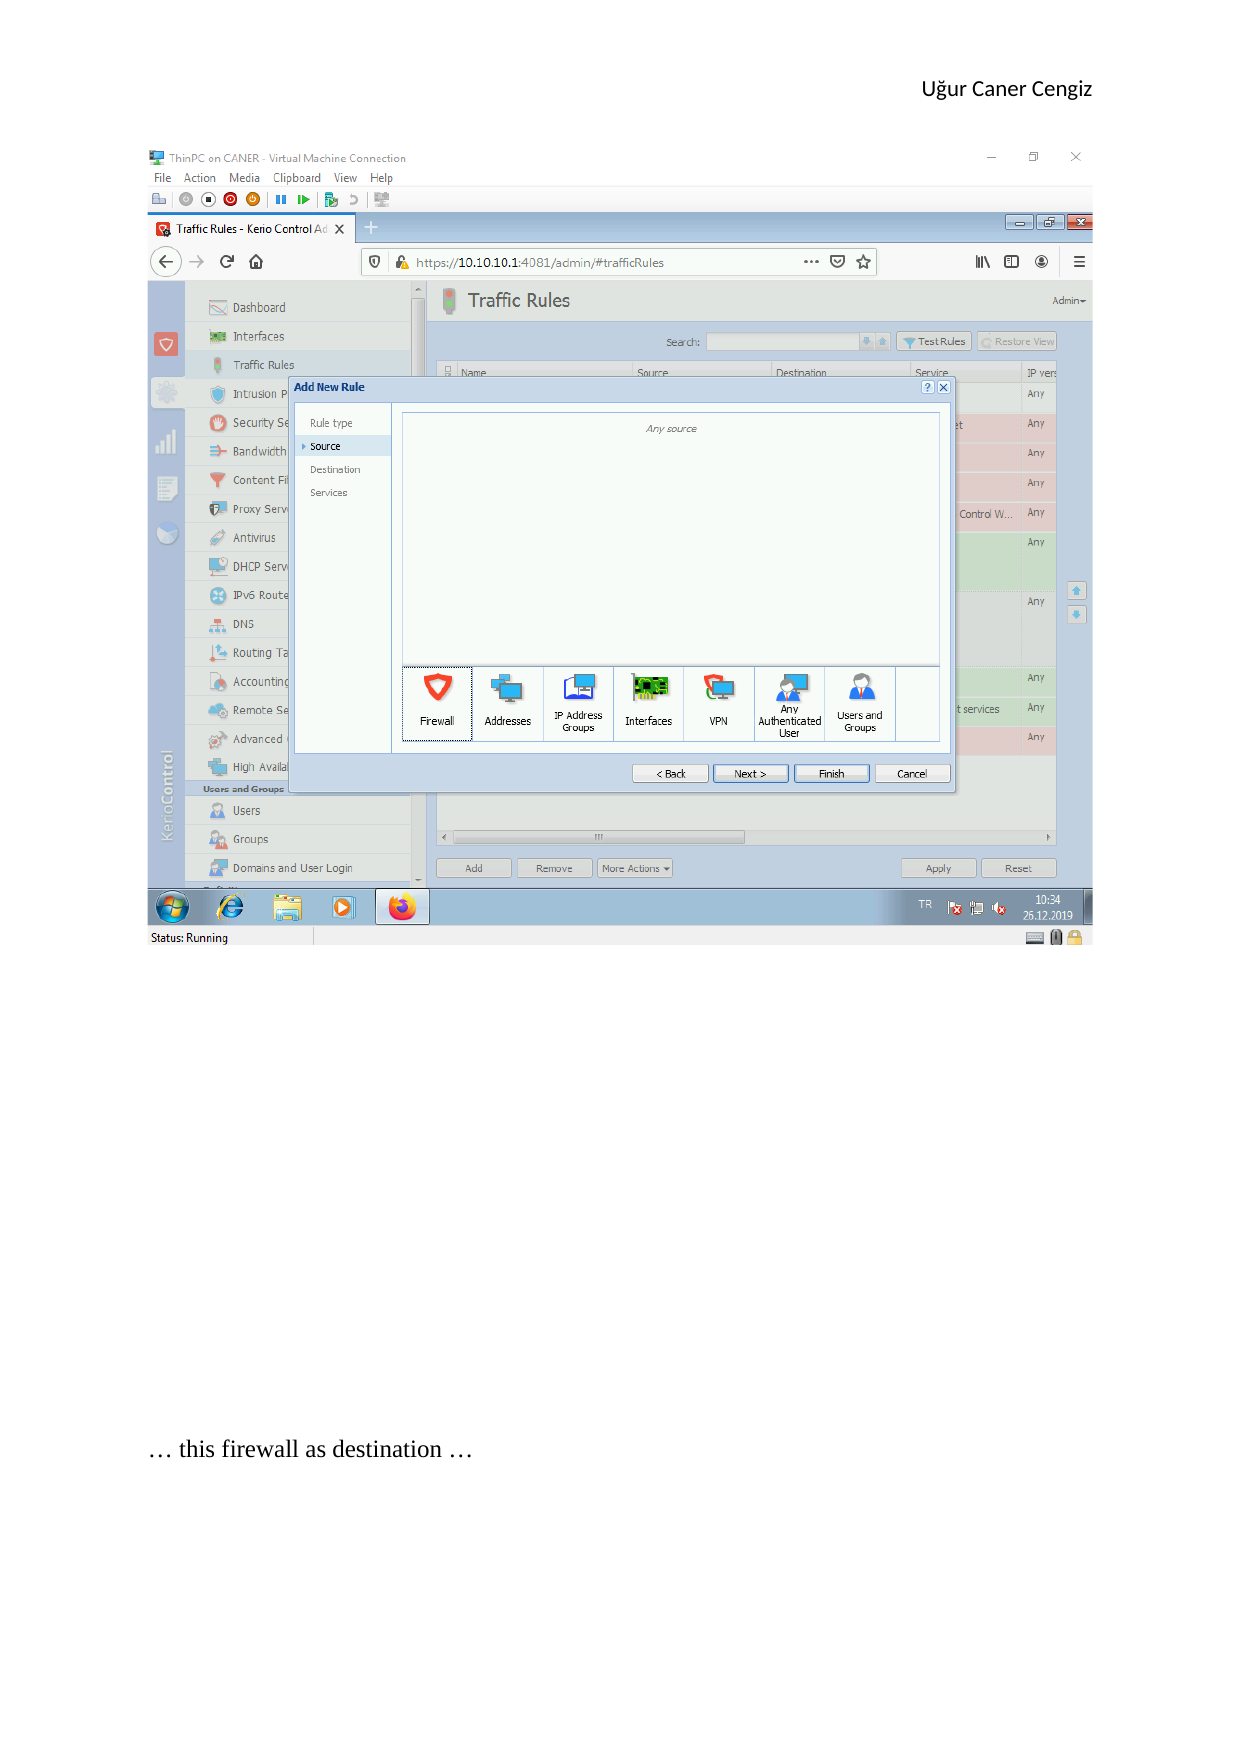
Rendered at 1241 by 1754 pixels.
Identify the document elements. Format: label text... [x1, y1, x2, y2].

picture [147, 147, 1093, 945]
text … this firewall as destination … [148, 1434, 1093, 1463]
